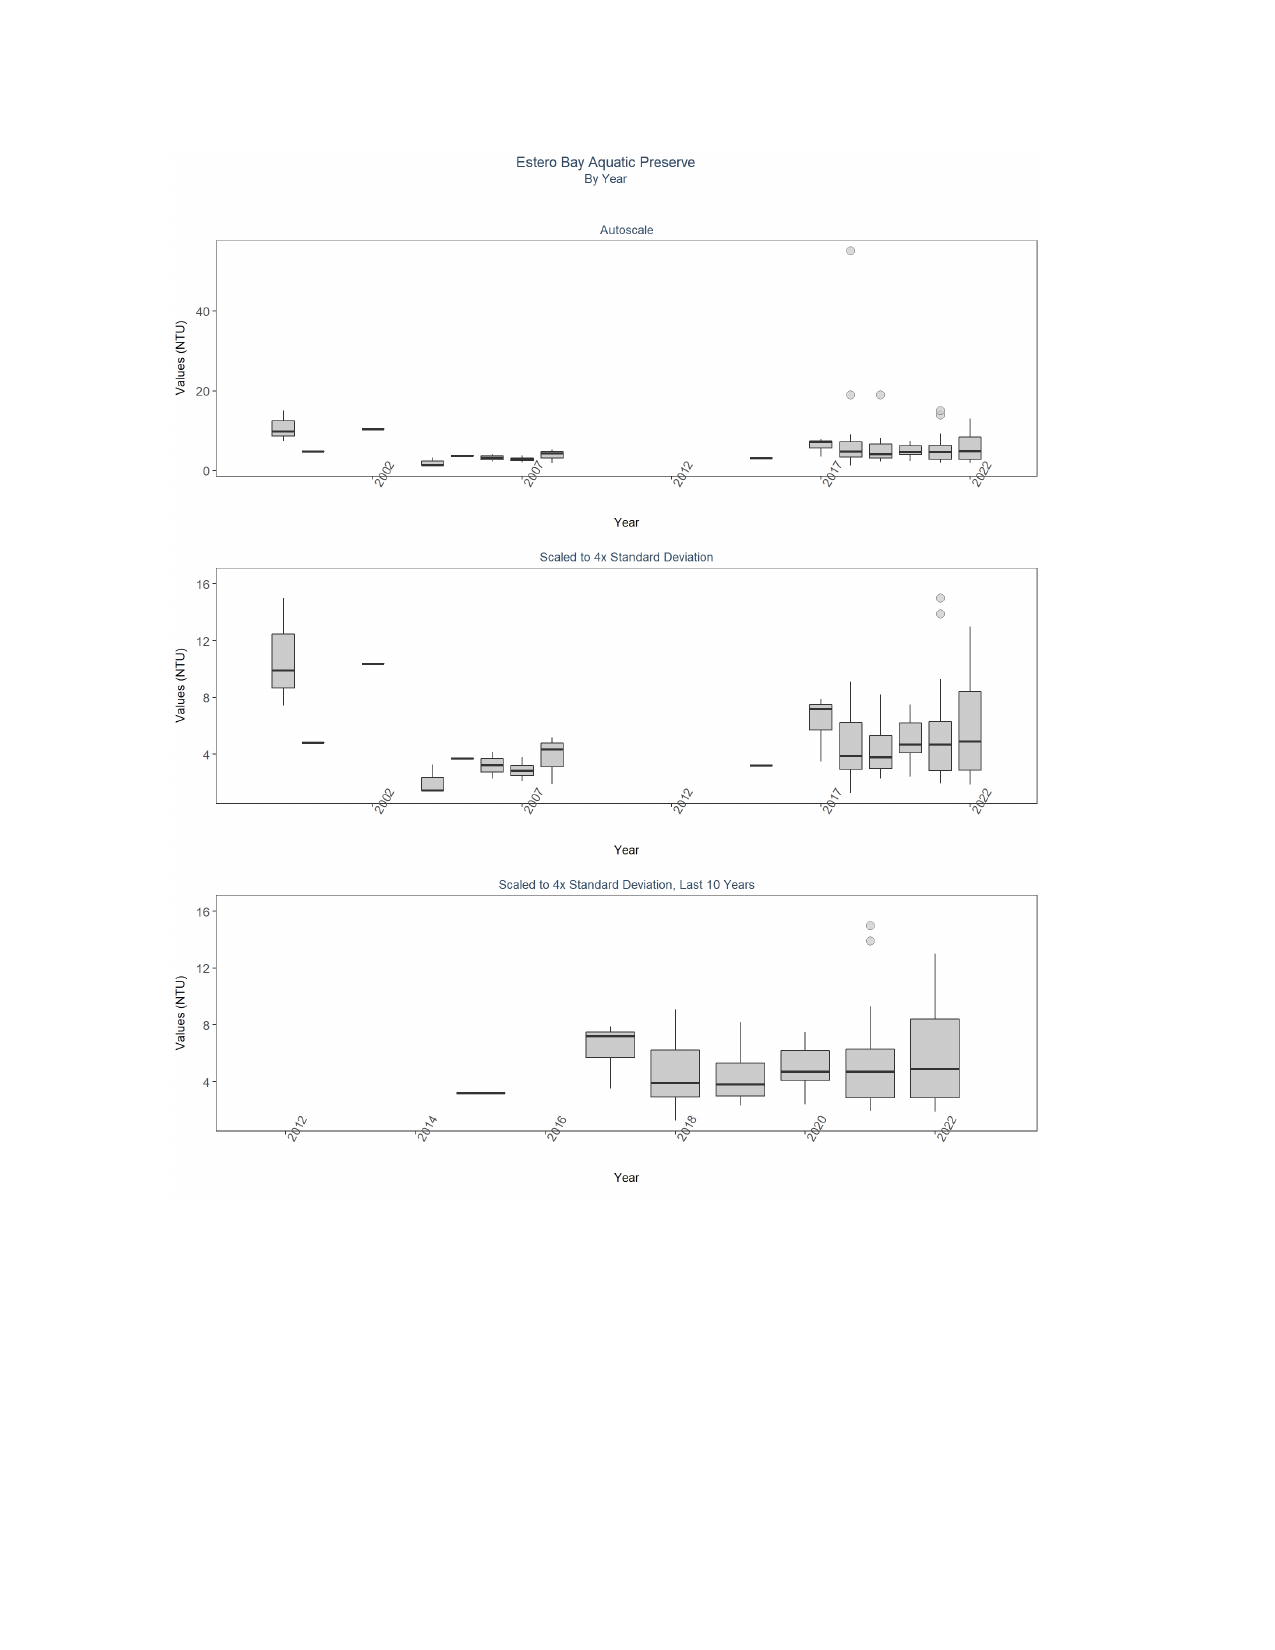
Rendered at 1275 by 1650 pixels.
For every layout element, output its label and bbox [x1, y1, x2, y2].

picture [168, 150, 1044, 1200]
